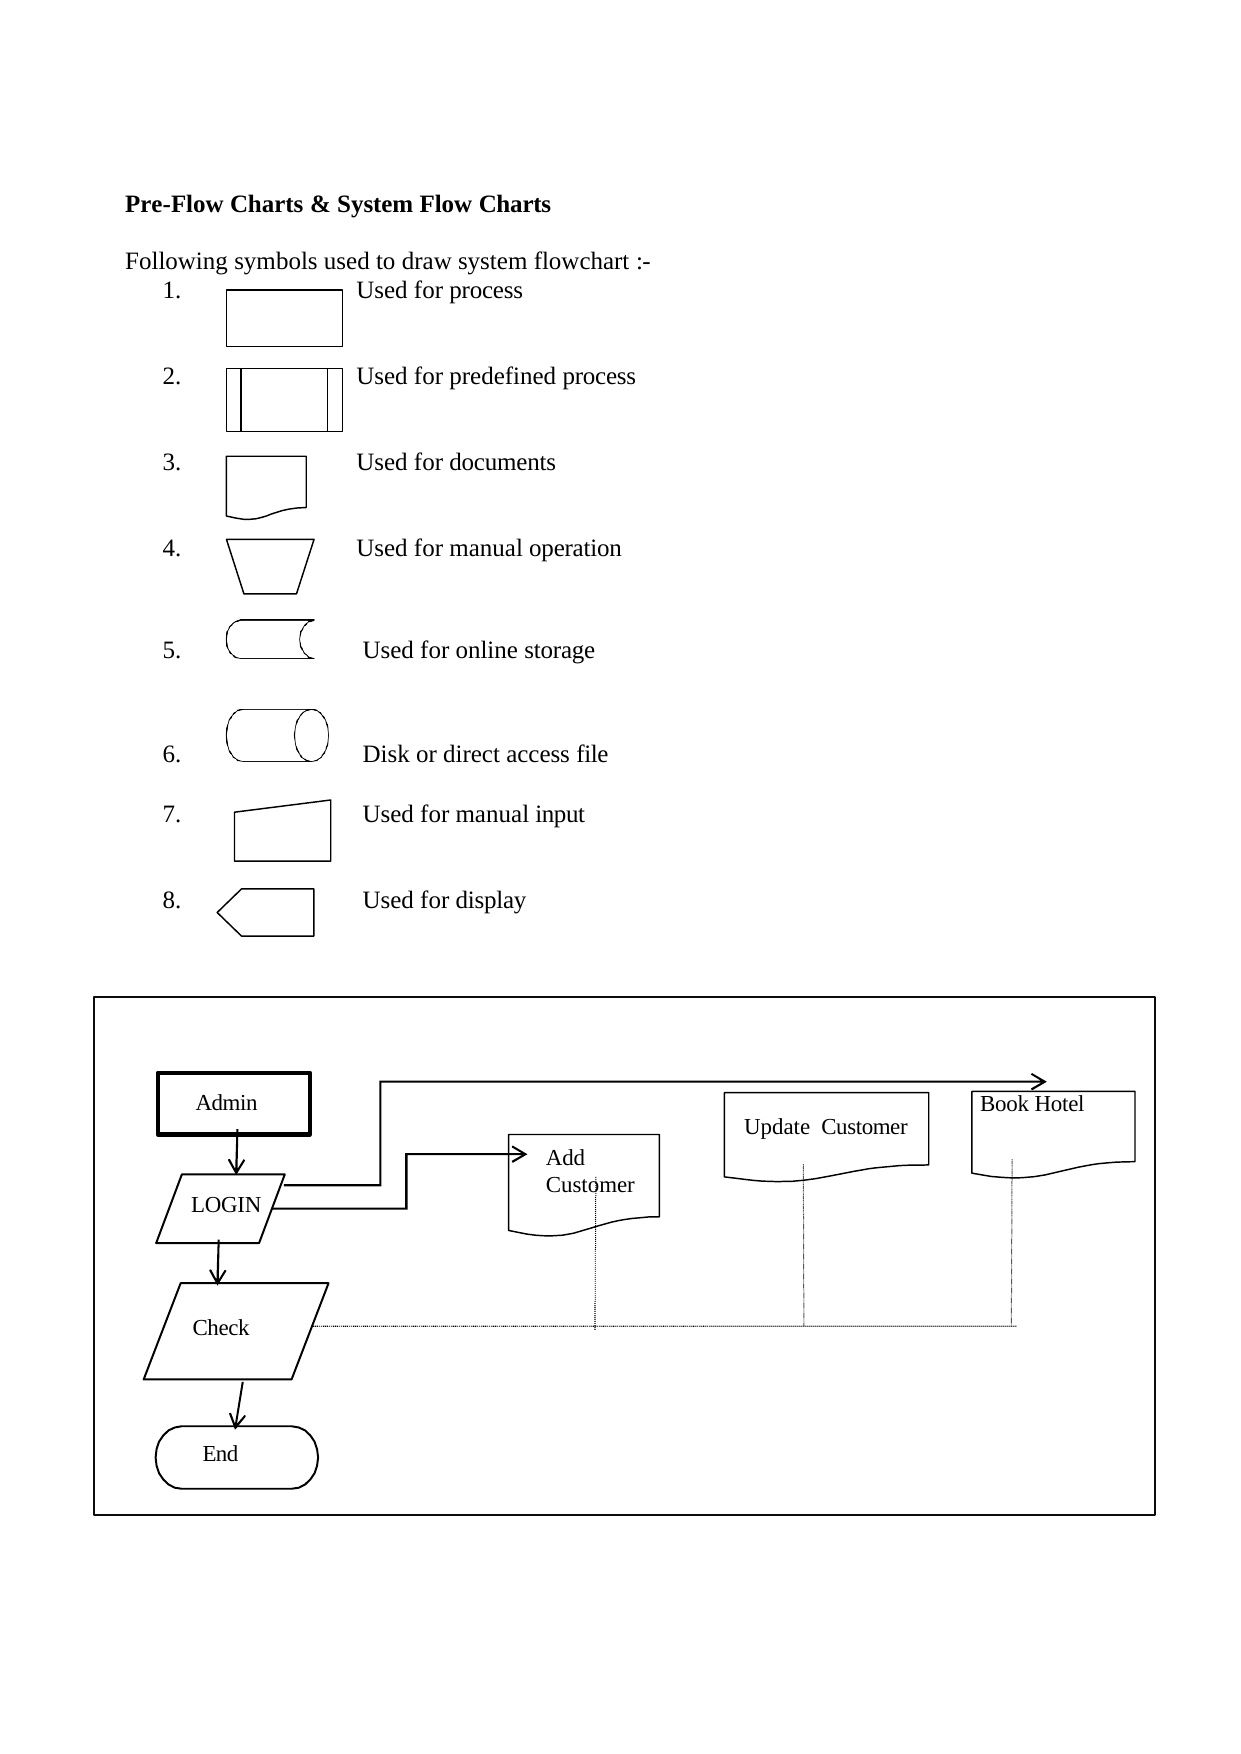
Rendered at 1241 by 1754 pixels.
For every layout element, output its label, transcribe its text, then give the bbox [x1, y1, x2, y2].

list Used for documents [162, 447, 1169, 476]
picture [225, 709, 329, 762]
list Used for manual input [162, 799, 1169, 828]
list Used for manual operation [162, 533, 1169, 562]
list Used for predefined process [162, 361, 1169, 390]
list Used for online storage [162, 619, 1169, 664]
list Disk or direct access file [162, 709, 1169, 767]
list Used for display [162, 885, 1169, 914]
picture [225, 619, 315, 659]
subtitle Pre-Flow Charts & System Flow Charts [125, 189, 1169, 218]
text Following symbols used to draw system flowchart :- [125, 246, 1169, 274]
list Used for process [162, 275, 1169, 303]
